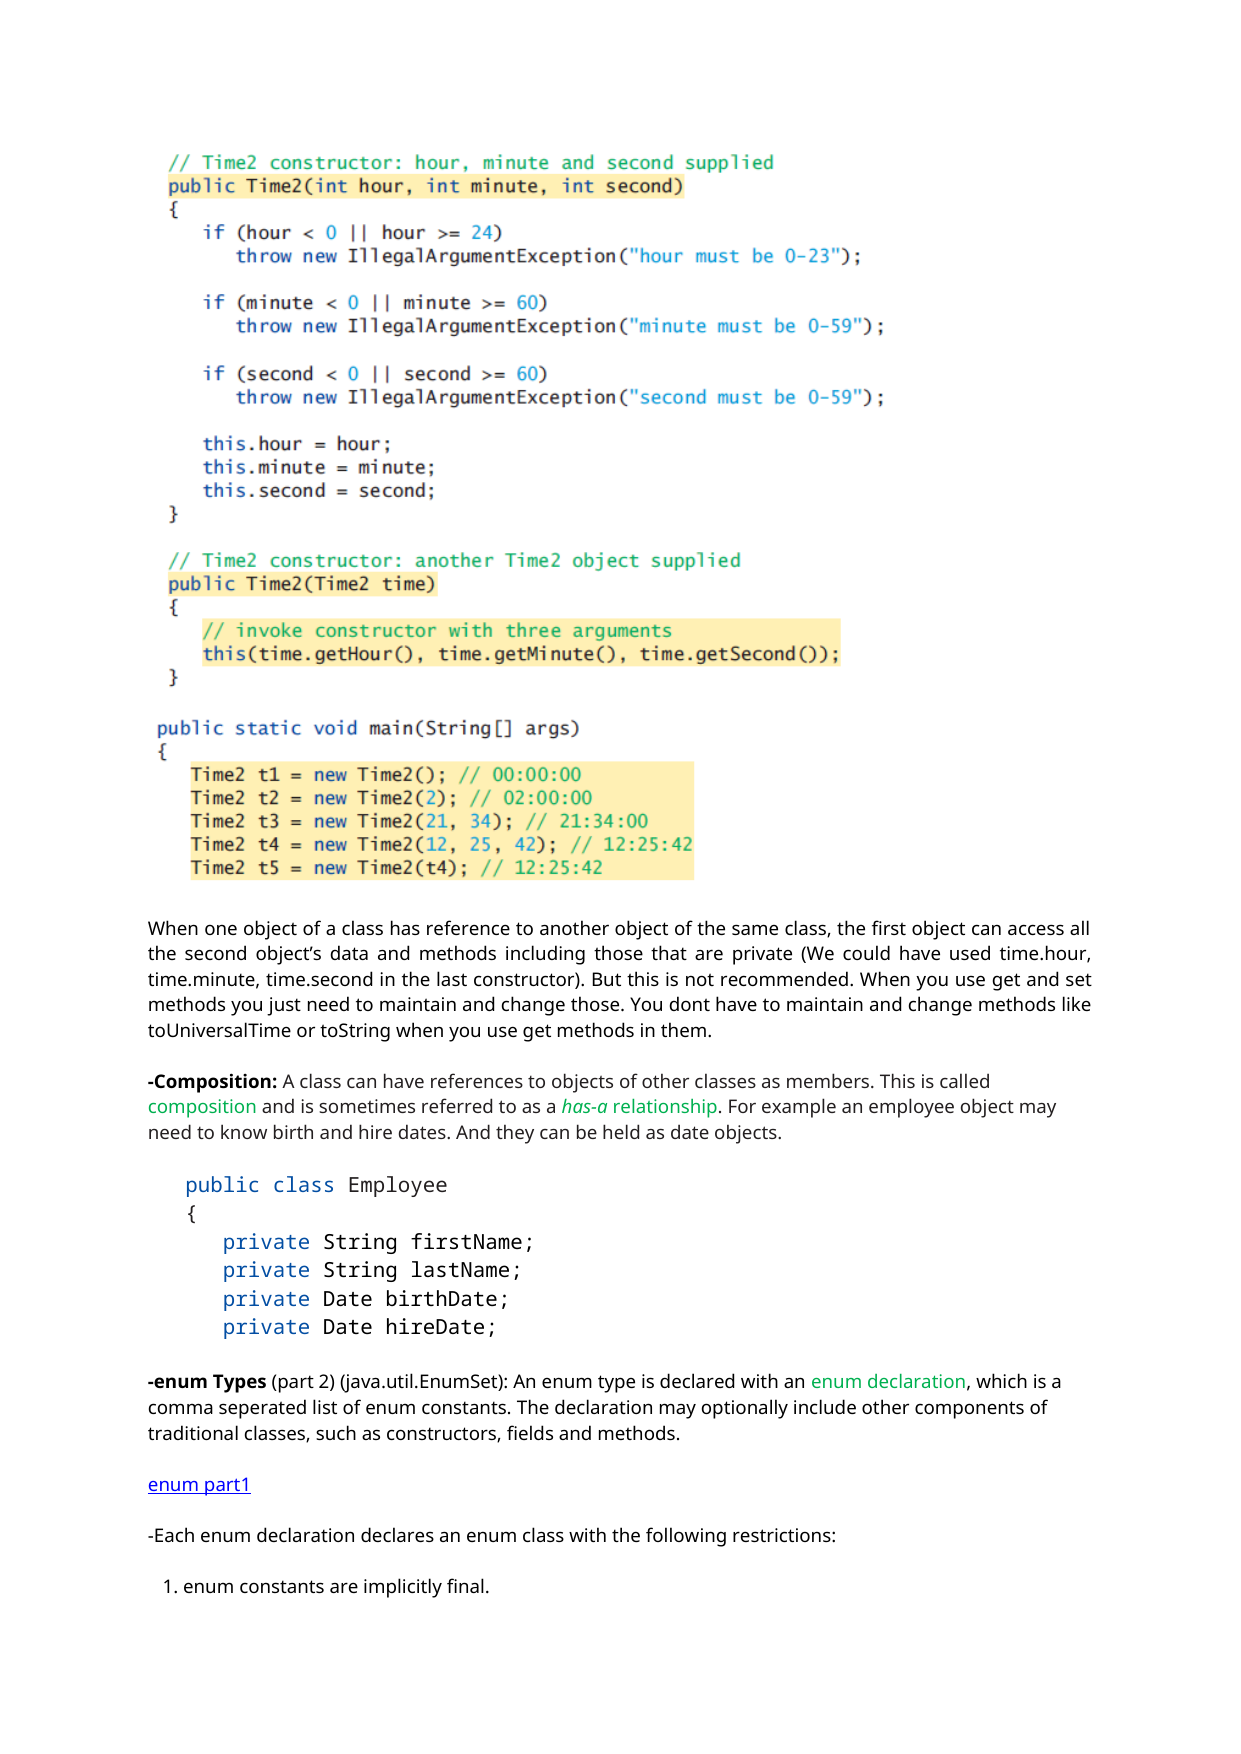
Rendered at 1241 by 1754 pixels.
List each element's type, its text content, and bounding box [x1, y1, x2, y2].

text private String lastName; [148, 1255, 1093, 1284]
text When one object of a class has reference to another object of the same class, the first object can access all the second object’s data and methods including those that are private (We could have used time.hour, time.minute, time.second in the last constructor). But this is not recommended. When you use get and set methods you just need to maintain and change those. You dont have to maintain and change methods like toUniversalTime or toString when you use get methods in them. [148, 915, 1093, 1042]
text private Date hireDate; [148, 1312, 1093, 1341]
picture [162, 147, 930, 691]
picture [147, 715, 704, 890]
text enum part1 [148, 1471, 1093, 1496]
text -Composition: A class can have references to objects of other classes as members. This is called composition and is sometimes referred to as a has-a relationship. For example an employee object may need to know birth and hire dates. And they can be held as date objects. [148, 1068, 1093, 1144]
text -enum Types (part 2) (java.util.EnumSet): An enum type is declared with an enum declaration, which is a comma seperated list of enum constants. The declaration may optionally include other components of traditional classes, such as constructors, fields and methods. [148, 1369, 1093, 1445]
text private Date birthDate; [148, 1284, 1093, 1312]
text { [148, 1198, 1093, 1227]
text public class Employee [148, 1170, 1093, 1198]
text private String firstName; [148, 1227, 1093, 1255]
text 1. enum constants are implicitly final. [148, 1573, 1093, 1598]
text -Each enum declaration declares an enum class with the following restrictions: [148, 1522, 1093, 1547]
